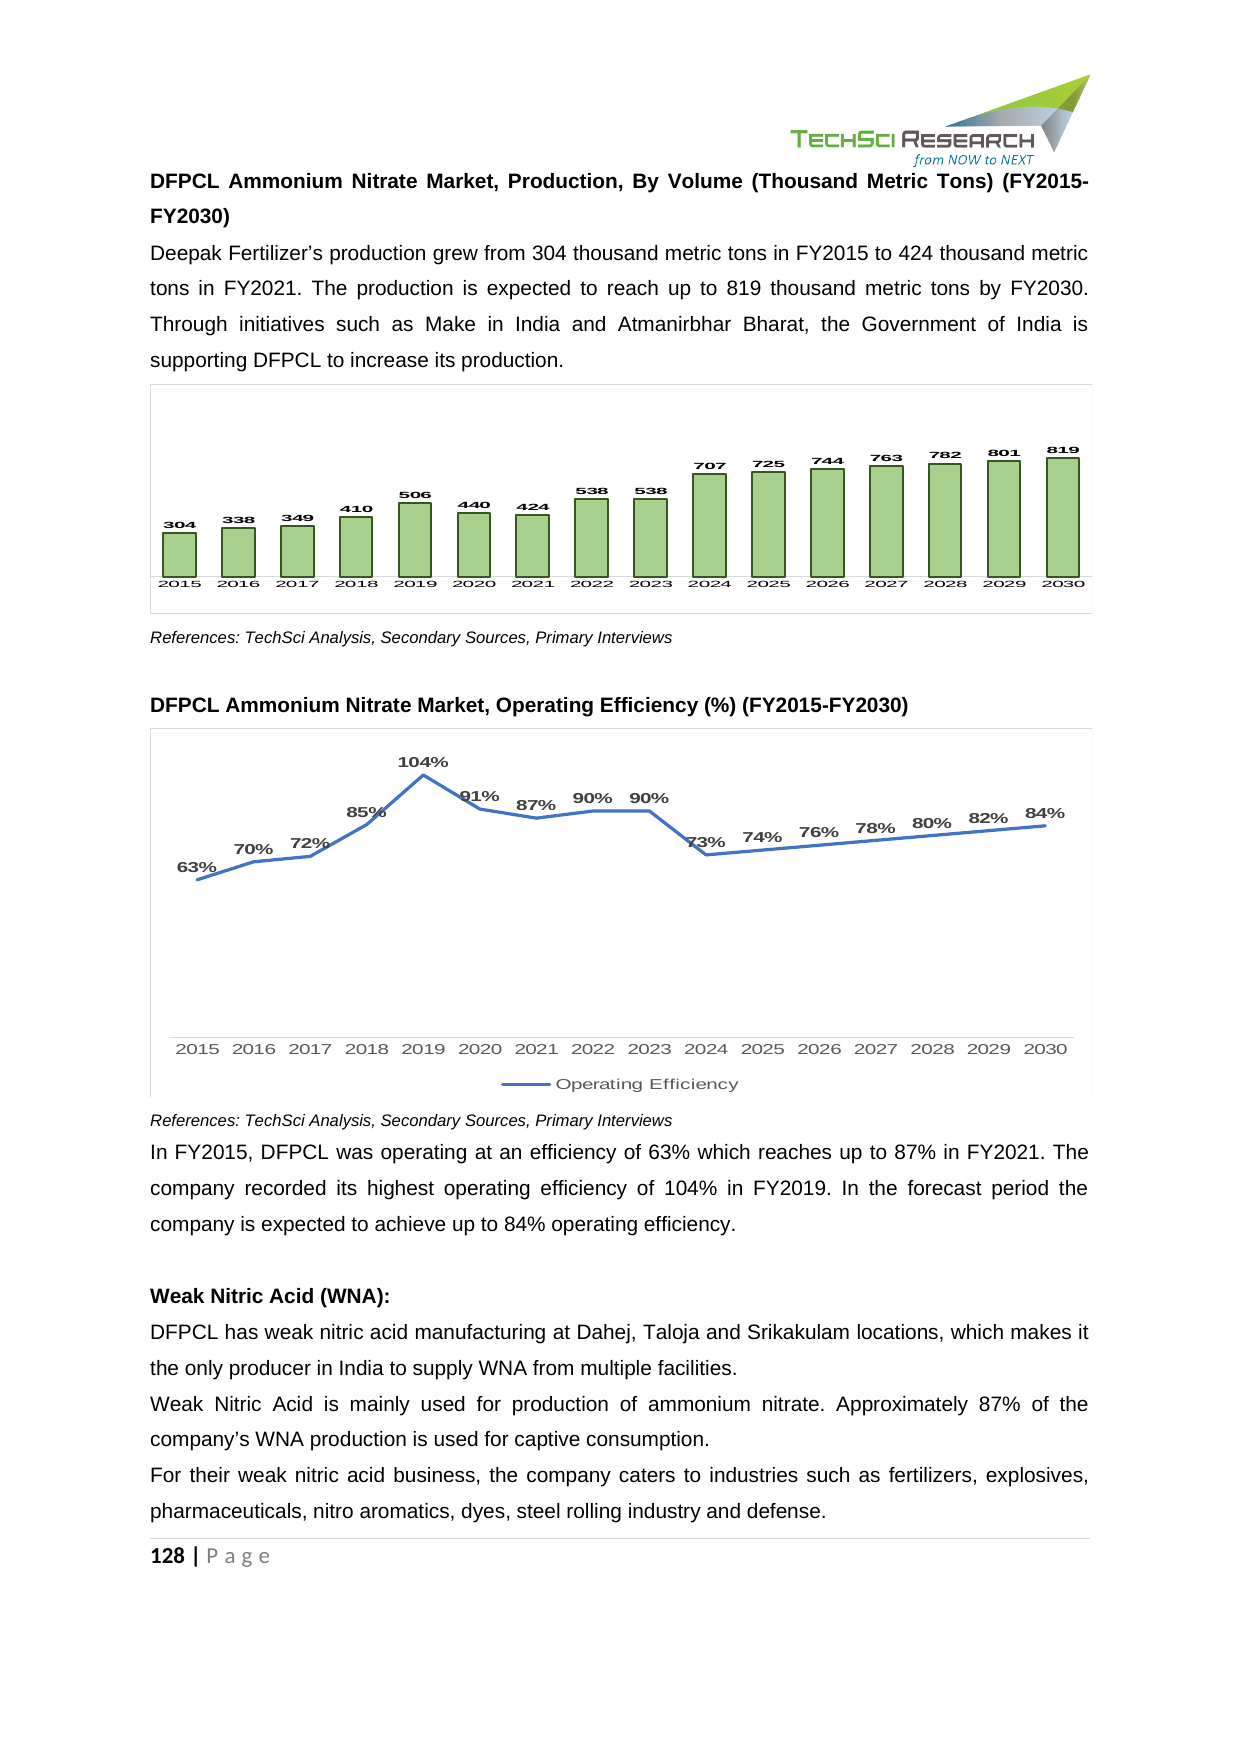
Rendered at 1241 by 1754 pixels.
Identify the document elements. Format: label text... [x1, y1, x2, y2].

picture [788, 73, 1091, 169]
text For their weak nitric acid business, the company caters to industries such as fertilizers, explosives, pharmaceuticals, nitro aromatics, dyes, steel rolling industry and defense. [150, 1463, 1090, 1523]
text References: TechSci Analysis, Secondary Sources, Primary Interviews [150, 628, 1090, 647]
text References: TechSci Analysis, Secondary Sources, Primary Interviews [150, 1111, 1090, 1130]
text DFPCL Ammonium Nitrate Market, Operating Efficiency (%) (FY2015-FY2030) [150, 692, 1090, 716]
text DFPCL Ammonium Nitrate Market, Production, By Volume (Thousand Metric Tons) (FY2015-FY2030) [150, 168, 1090, 228]
text Weak Nitric Acid is mainly used for production of ammonium nitrate. Approximately 87% of the company’s WNA production is used for captive consumption. [150, 1391, 1090, 1451]
text DFPCL has weak nitric acid manufacturing at Dahej, Taloja and Srikakulam locations, which makes it the only producer in India to supply WNA from multiple facilities. [150, 1319, 1090, 1379]
text Weak Nitric Acid (WNA): [150, 1283, 1090, 1307]
text Deepak Fertilizer’s production grew from 304 thousand metric tons in FY2015 to 424 thousand metric tons in FY2021. The production is expected to reach up to 819 thousand metric tons by FY2030. Through initiatives such as Make in India and Atmanirbhar Bharat, the Government of India is supporting DFPCL to increase its production. [150, 240, 1090, 372]
text In FY2015, DFPCL was operating at an efficiency of 63% which reaches up to 87% in FY2021. The company recorded its highest operating efficiency of 104% in FY2019. In the forecast period the company is expected to achieve up to 84% operating efficiency. [150, 1140, 1090, 1236]
